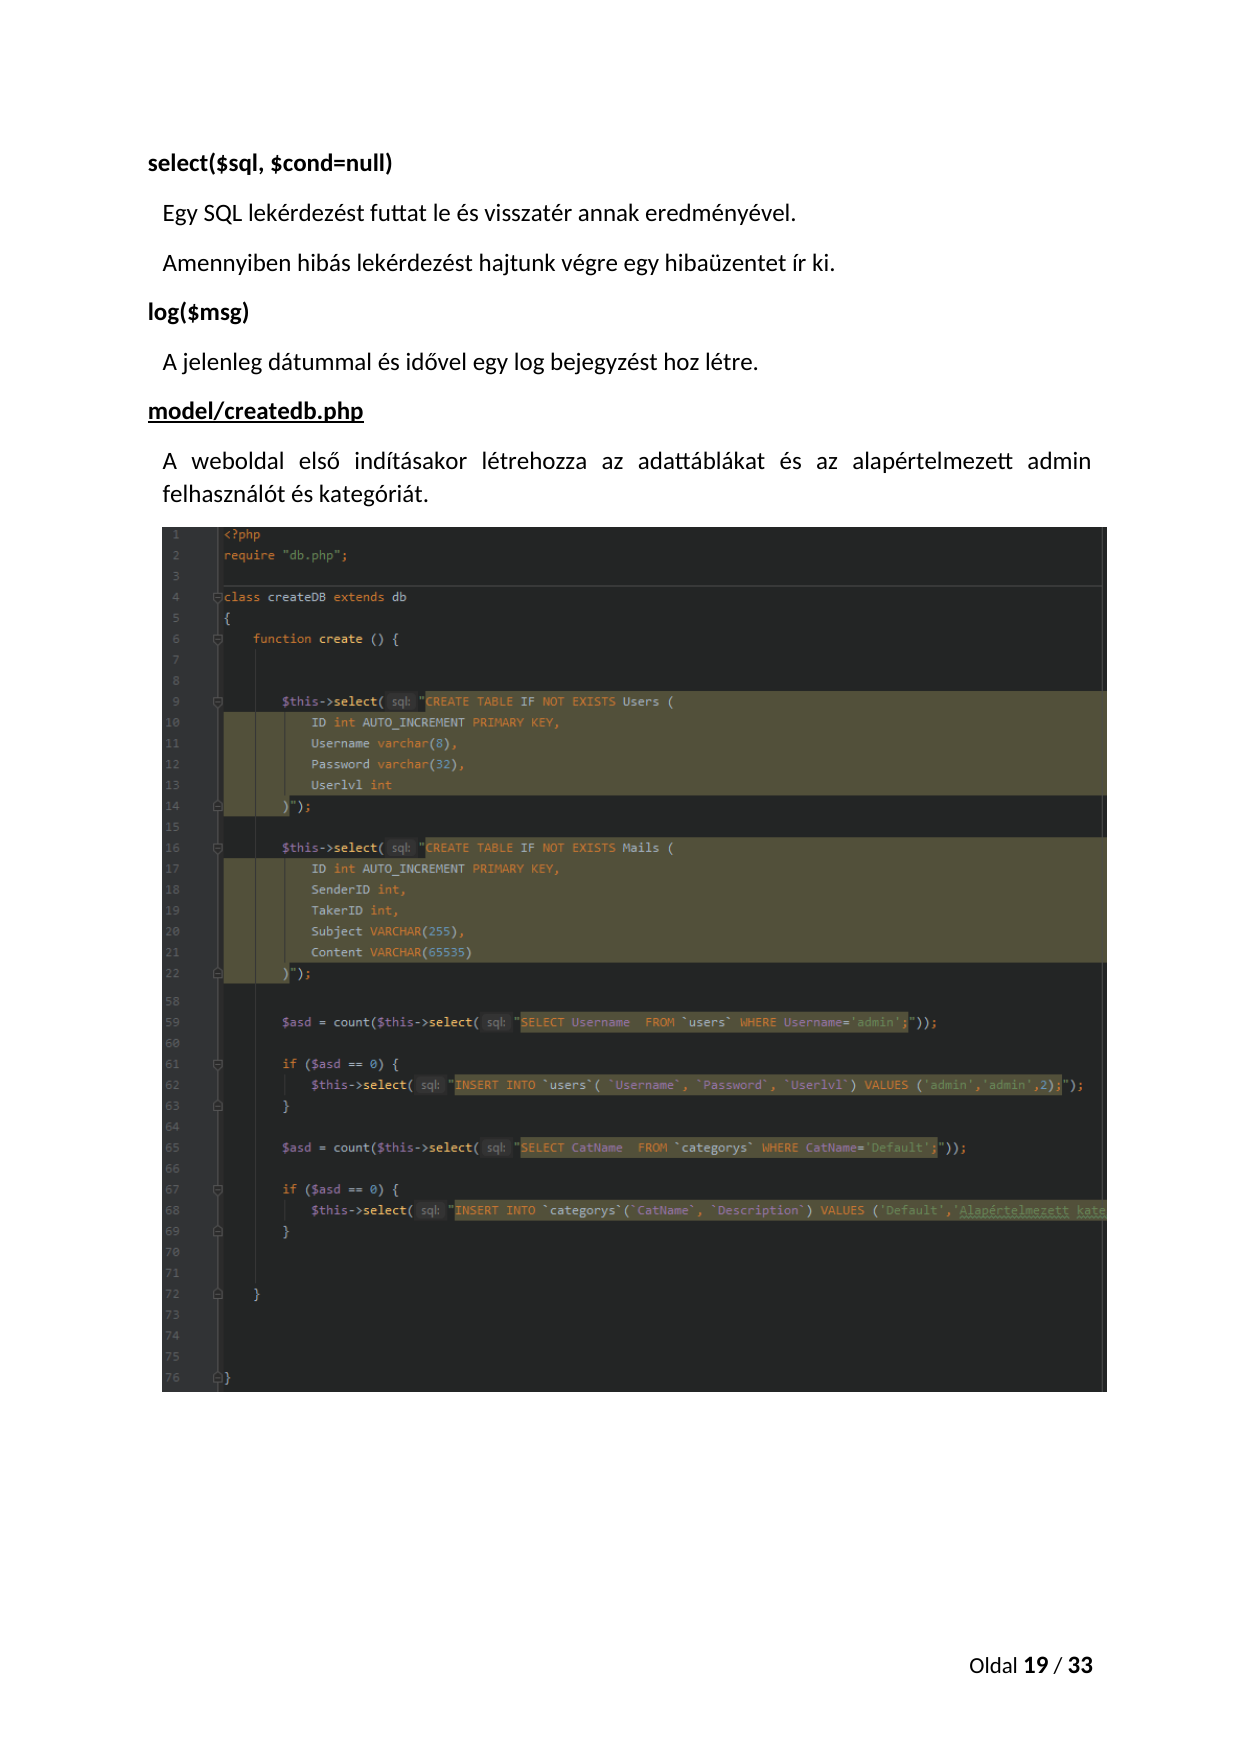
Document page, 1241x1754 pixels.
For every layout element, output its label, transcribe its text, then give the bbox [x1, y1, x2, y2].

text A weboldal első indításakor létrehozza az adattáblákat és az alapértelmezett admin felhasználót és kategóriát. [162, 445, 1093, 508]
text Egy SQL lekérdezést futtat le és visszatér annak eredményével. [162, 197, 1093, 228]
picture [162, 527, 1107, 1392]
text Amennyiben hibás lekérdezést hajtunk végre egy hibaüzentet ír ki. [162, 247, 1093, 277]
text select($sql, $cond=null) [148, 148, 1093, 178]
text model/createdb.php [148, 396, 1093, 426]
text A jelenleg dátummal és idővel egy log bejegyzést hoz létre. [162, 346, 1093, 376]
text log($msg) [148, 296, 1093, 327]
